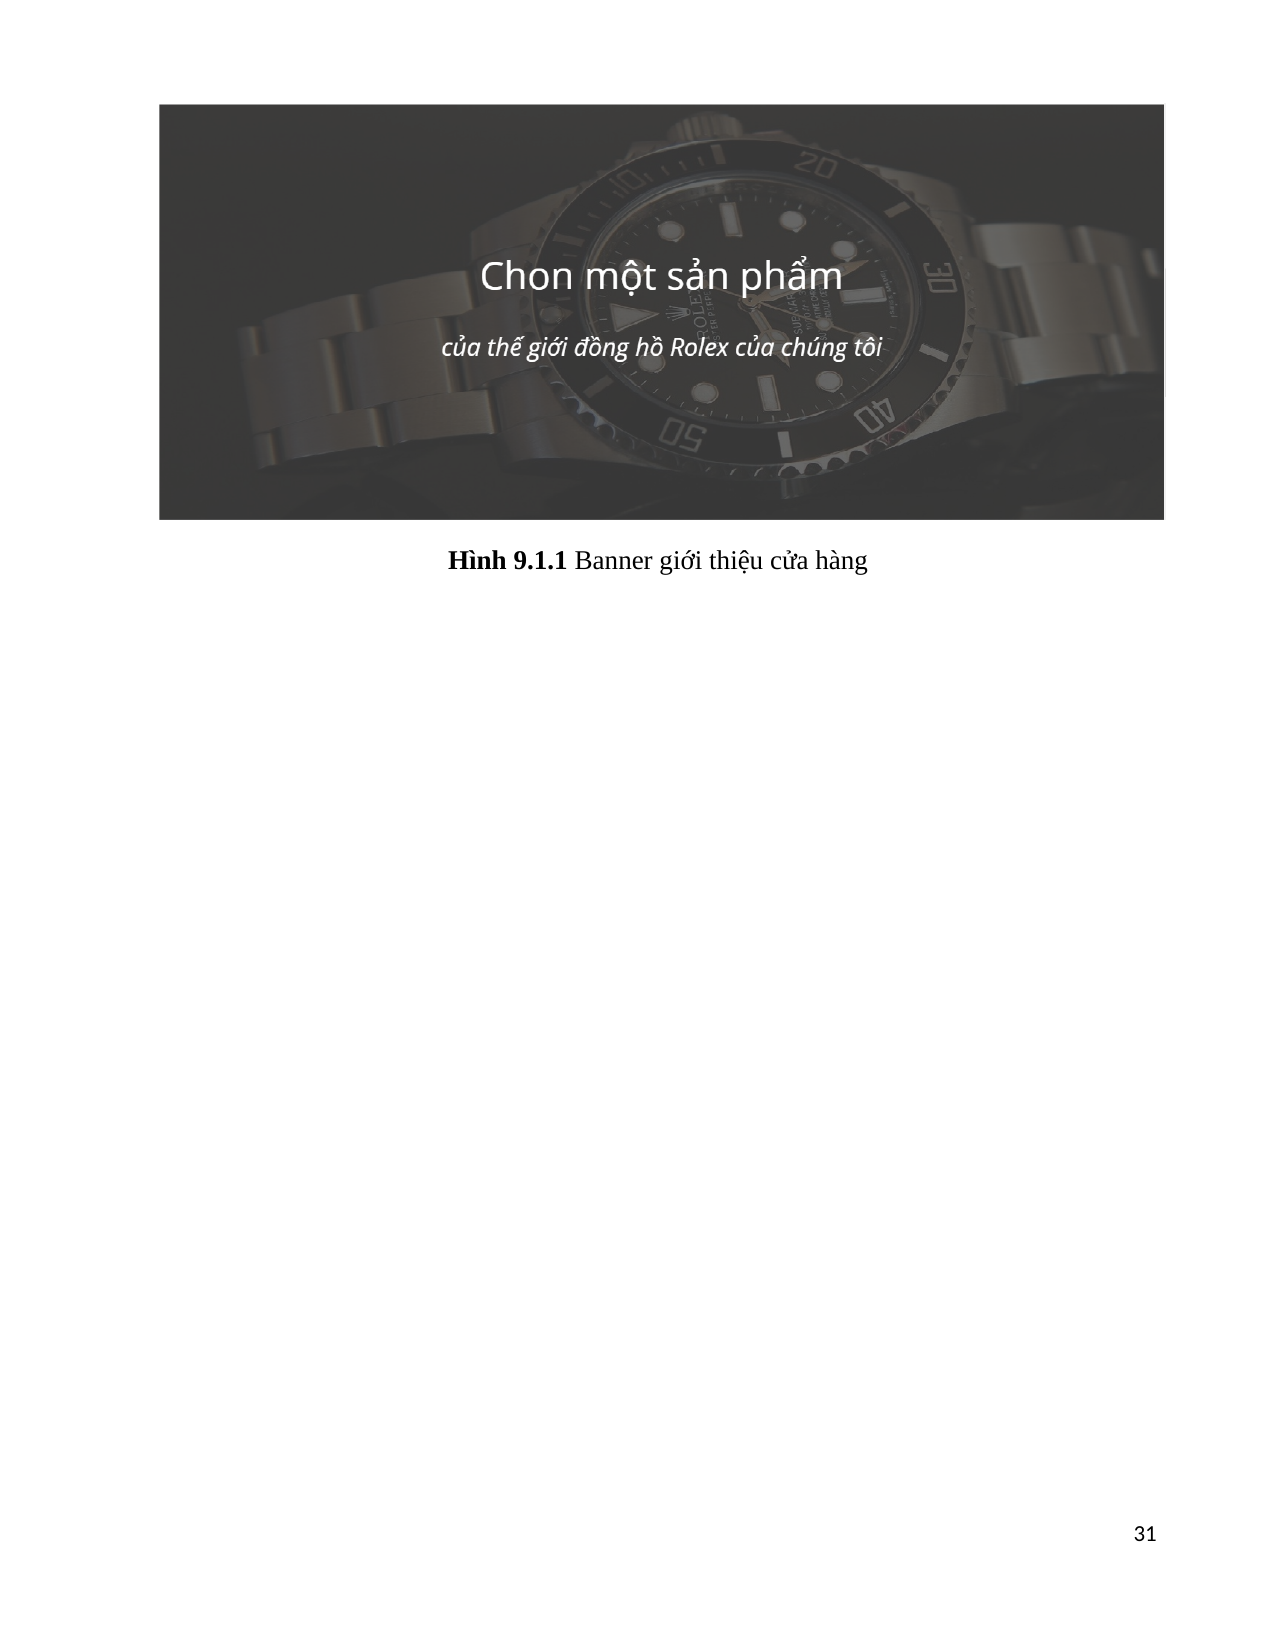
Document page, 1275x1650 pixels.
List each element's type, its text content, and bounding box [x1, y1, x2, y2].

picture [159, 103, 1166, 520]
subtitle Hình 9.1.1 Banner giới thiệu cửa hàng [159, 544, 1156, 575]
